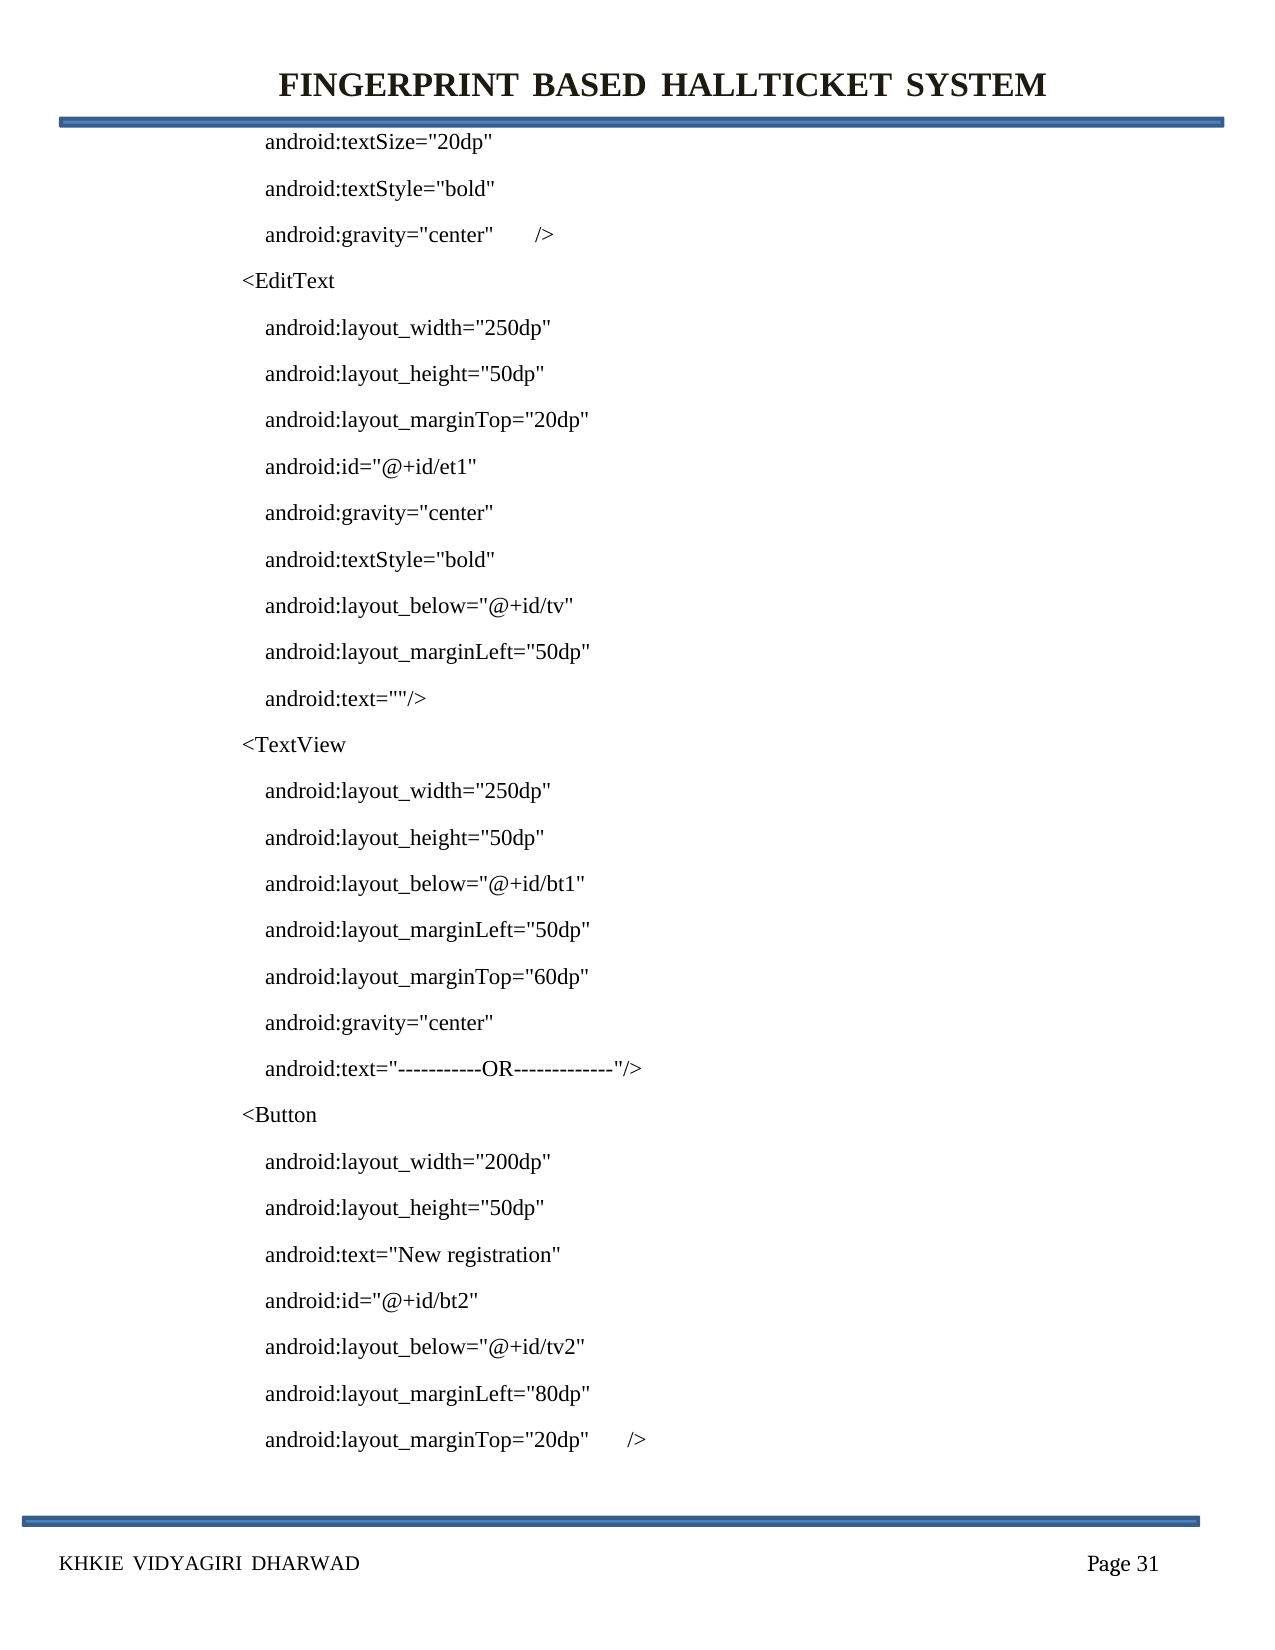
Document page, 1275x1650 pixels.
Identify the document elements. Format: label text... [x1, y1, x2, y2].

text android:text="-----------OR "/> [265, 1056, 1177, 1082]
text <EditText android:layout_width="250dp" android:layout_height="50dp" android:layout_marginTop="20dp" android:id="@+id/et1" android:gravity="center" android:textStyle="bold" android:layout_below="@+id/tv" android:layout_marginLeft="50dp" android:text=""/> [242, 267, 619, 711]
text android:layout_width="200dp" android:layout_height="50dp" android:text="New registration" android:id="@+id/bt2" android:layout_below="@+id/tv2" android:layout_marginLeft="80dp" android:layout_marginTop="20dp" /> [265, 1148, 647, 1452]
text android:textSize="20dp" android:textStyle="bold" android:gravity="center" /> [265, 128, 555, 247]
text <Button [242, 1101, 1177, 1128]
text <TextView android:layout_width="250dp" android:layout_height="50dp" android:layout_below="@+id/bt1" android:layout_marginLeft="50dp" android:layout_marginTop="60dp" android:gravity="center" [242, 731, 619, 1036]
